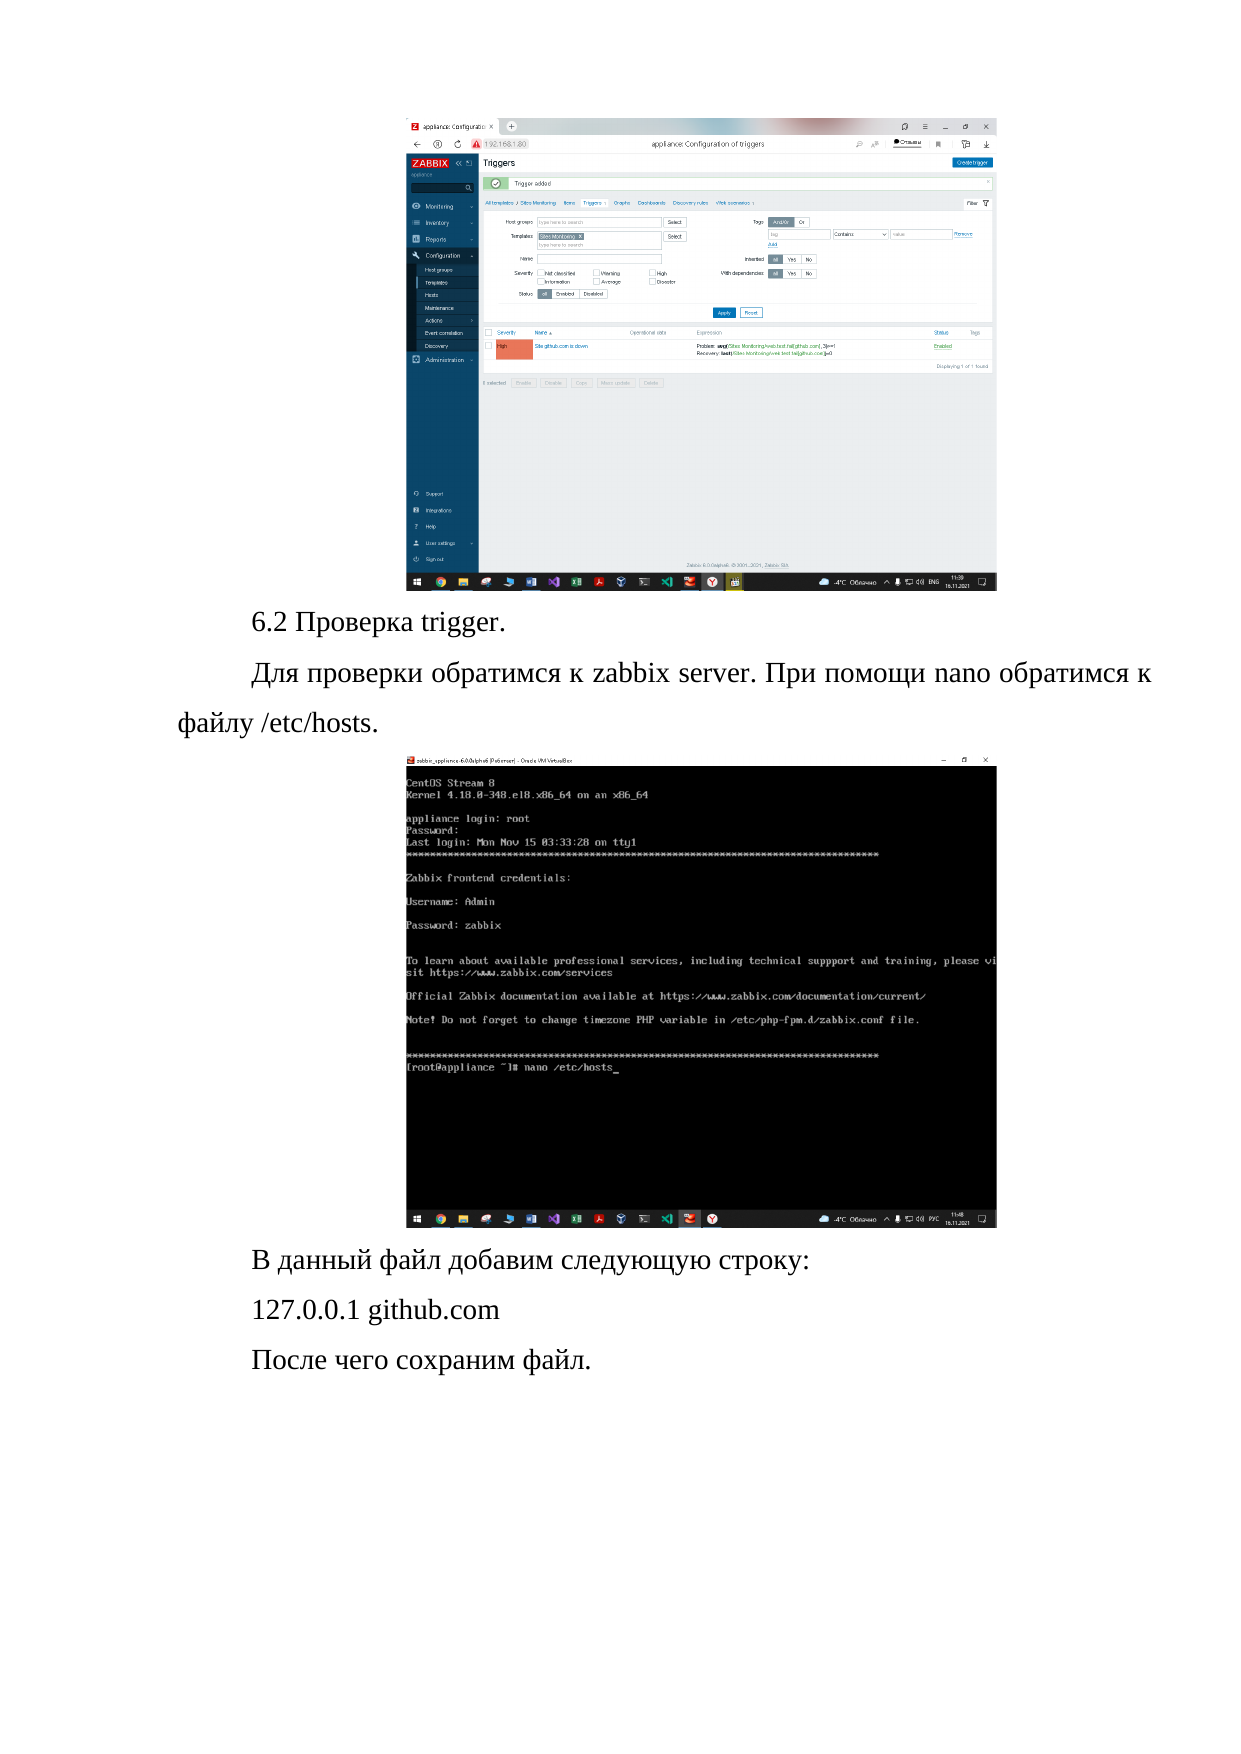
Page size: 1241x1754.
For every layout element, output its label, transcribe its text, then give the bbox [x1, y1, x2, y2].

text 127.0.0.1 github.com [177, 1292, 1152, 1326]
picture [406, 755, 997, 1228]
text 6.2 Проверка trigger. [177, 604, 1152, 638]
picture [406, 118, 997, 591]
text В данный файл добавим следующую строку: [177, 1242, 1152, 1275]
text Для проверки обратимся к zabbix server. При помощи nano обратимся к файлу /etc/hosts. [177, 655, 1152, 739]
text После чего сохраним файл. [177, 1342, 1152, 1376]
